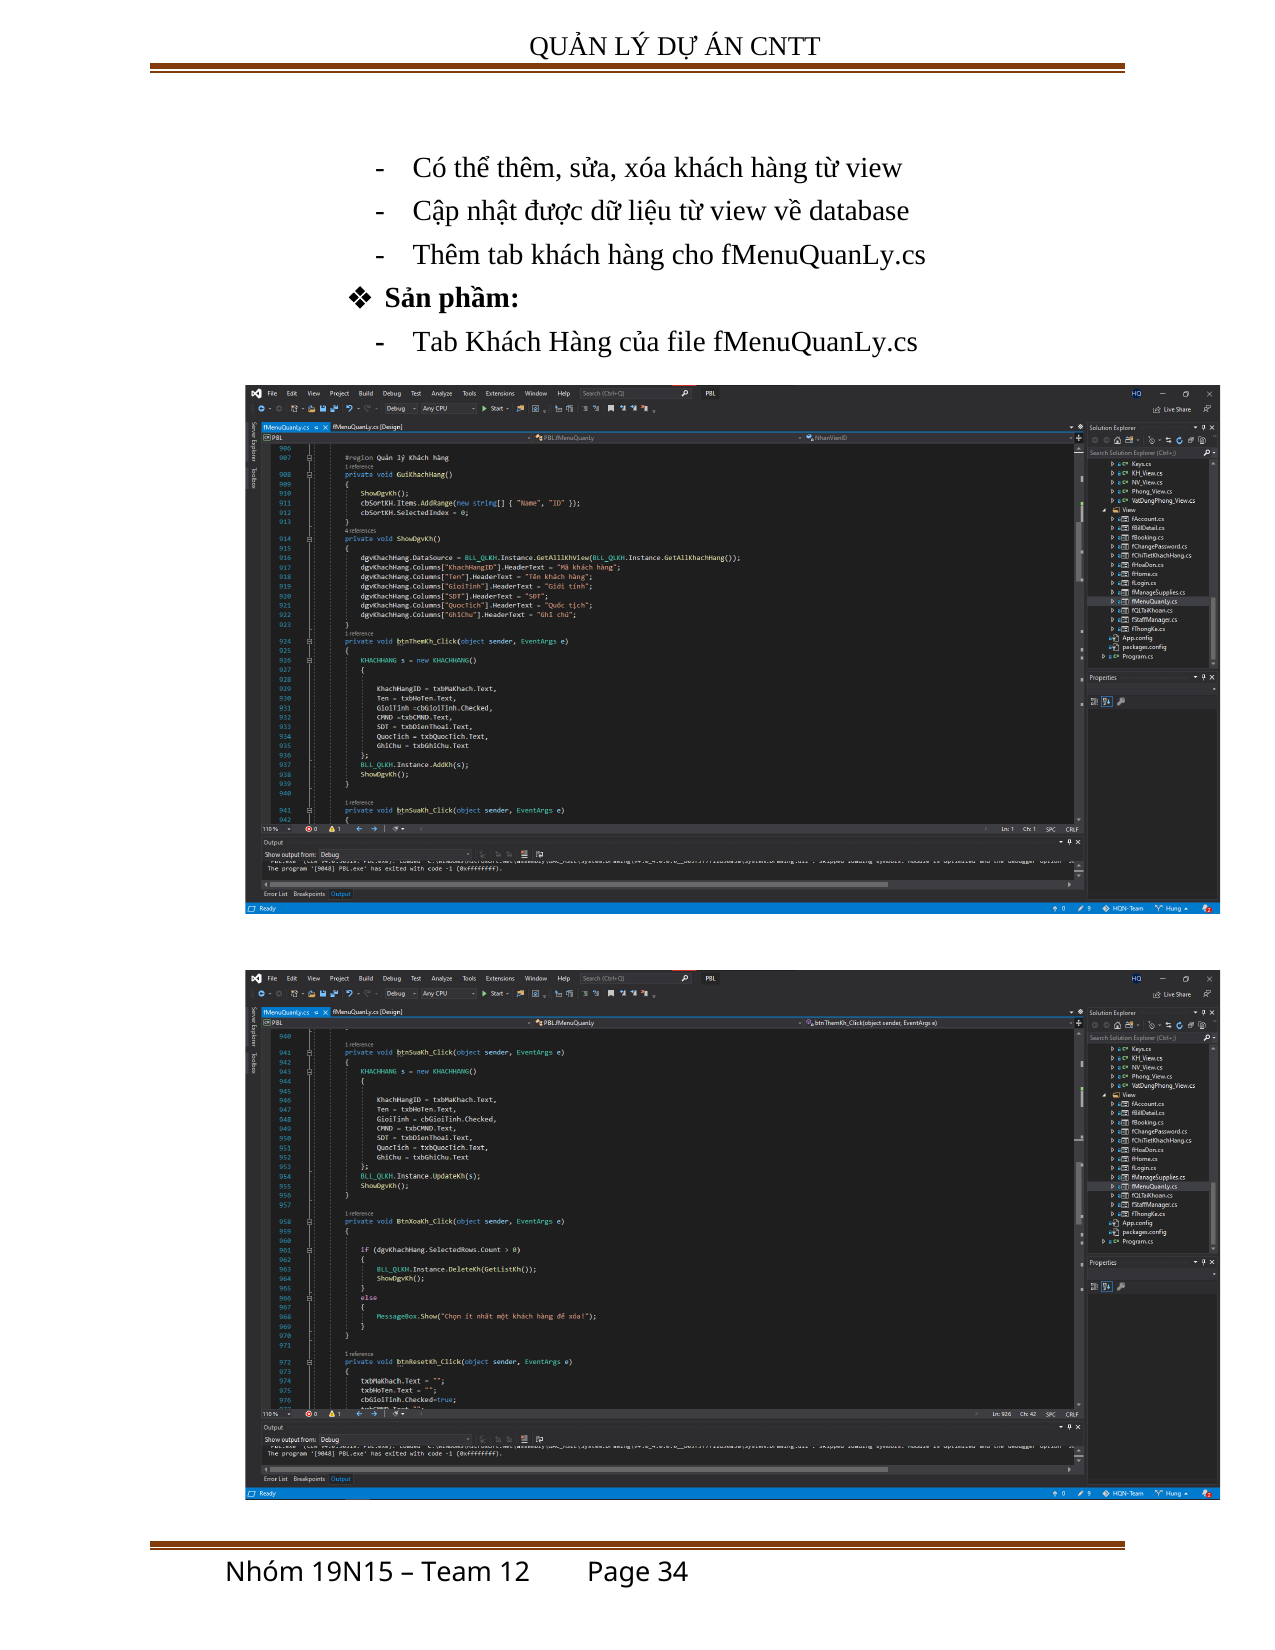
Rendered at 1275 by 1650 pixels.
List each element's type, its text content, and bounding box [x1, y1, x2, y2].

list Có thể thêm, sửa, xóa khách hàng từ view [375, 150, 1125, 183]
picture [245, 385, 1221, 914]
list Thêm tab khách hàng cho fMenuQuanLy.cs [375, 237, 1125, 271]
picture [245, 970, 1221, 1500]
list Tab Khách Hàng của file fMenuQuanLy.cs [375, 324, 1125, 358]
list Cập nhật được dữ liệu từ view về database [375, 193, 1125, 227]
list Sản phầm: [347, 281, 1125, 314]
